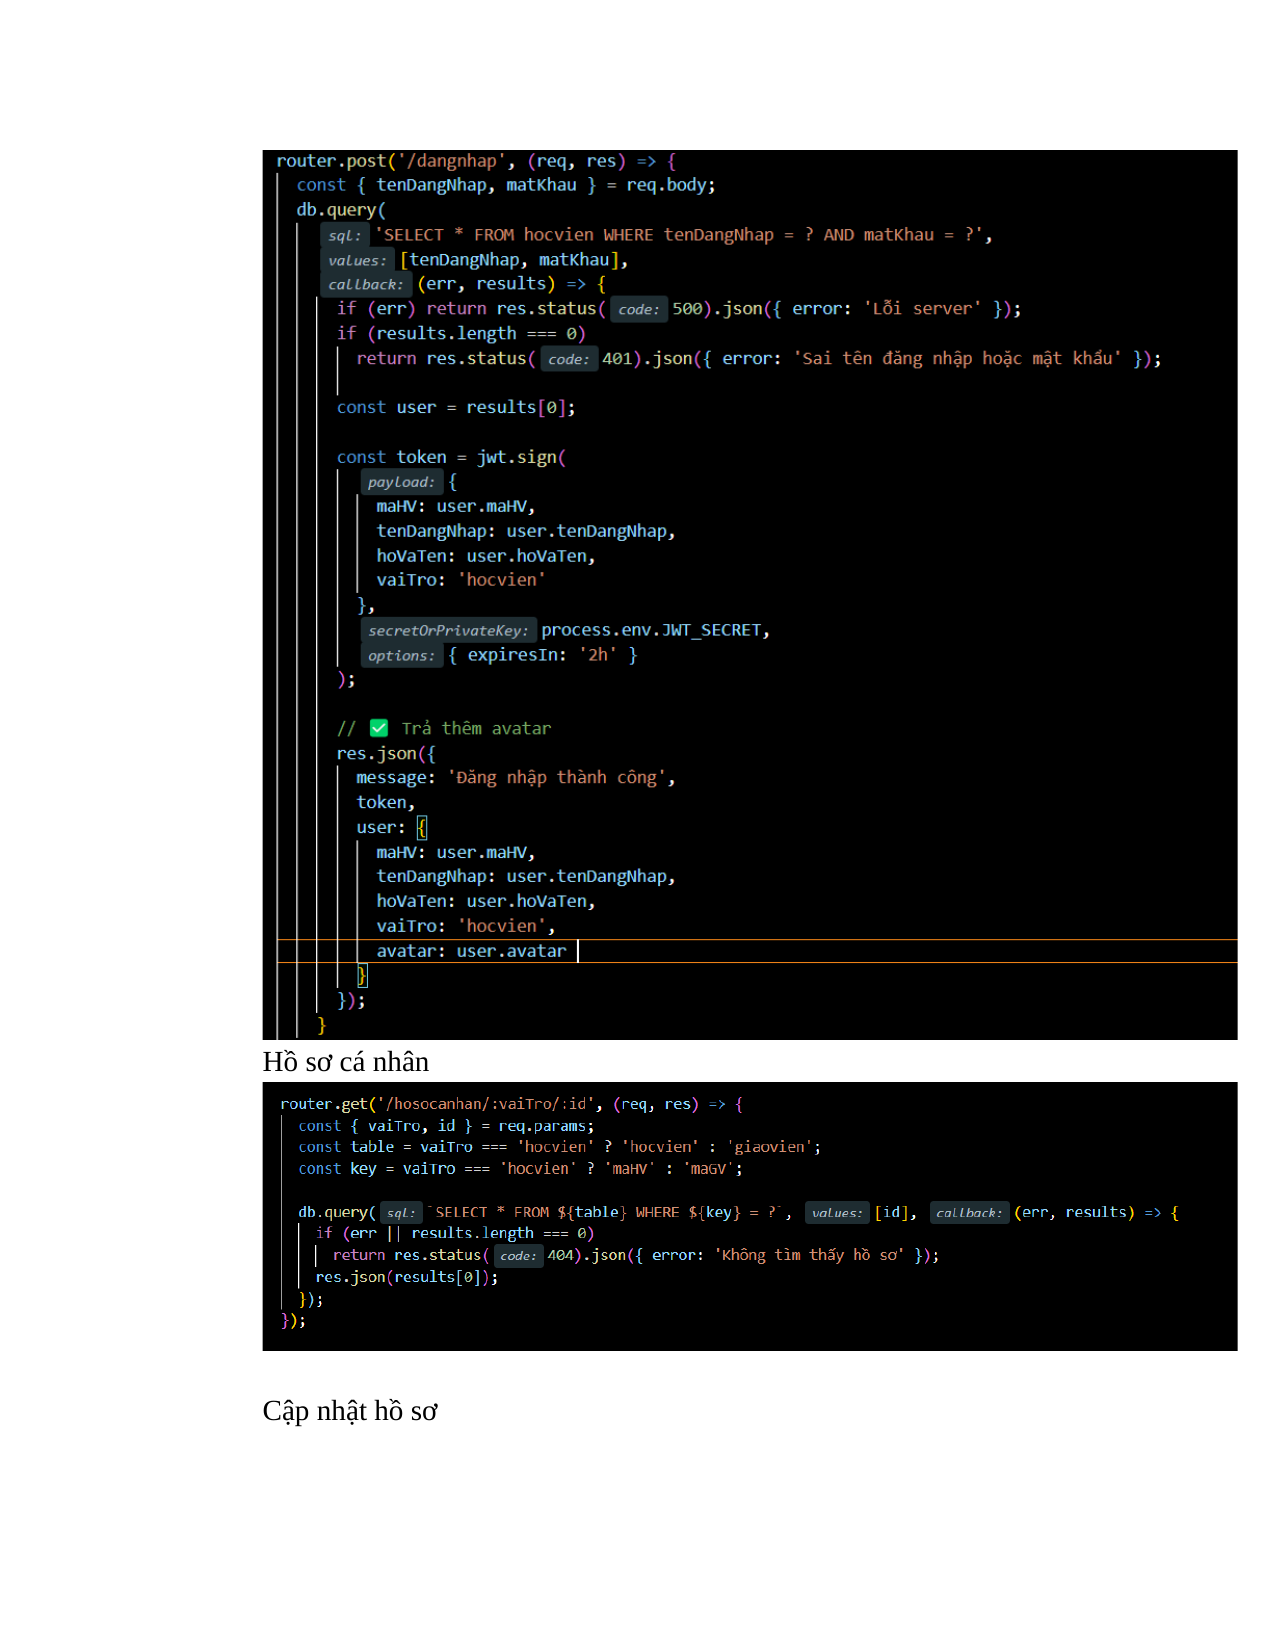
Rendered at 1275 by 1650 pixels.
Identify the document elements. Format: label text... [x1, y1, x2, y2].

list Hồ sơ cá nhân [262, 1044, 1125, 1078]
picture [262, 150, 1238, 1040]
picture [262, 1082, 1238, 1351]
list Cập nhật hồ sơ [262, 1393, 1125, 1427]
